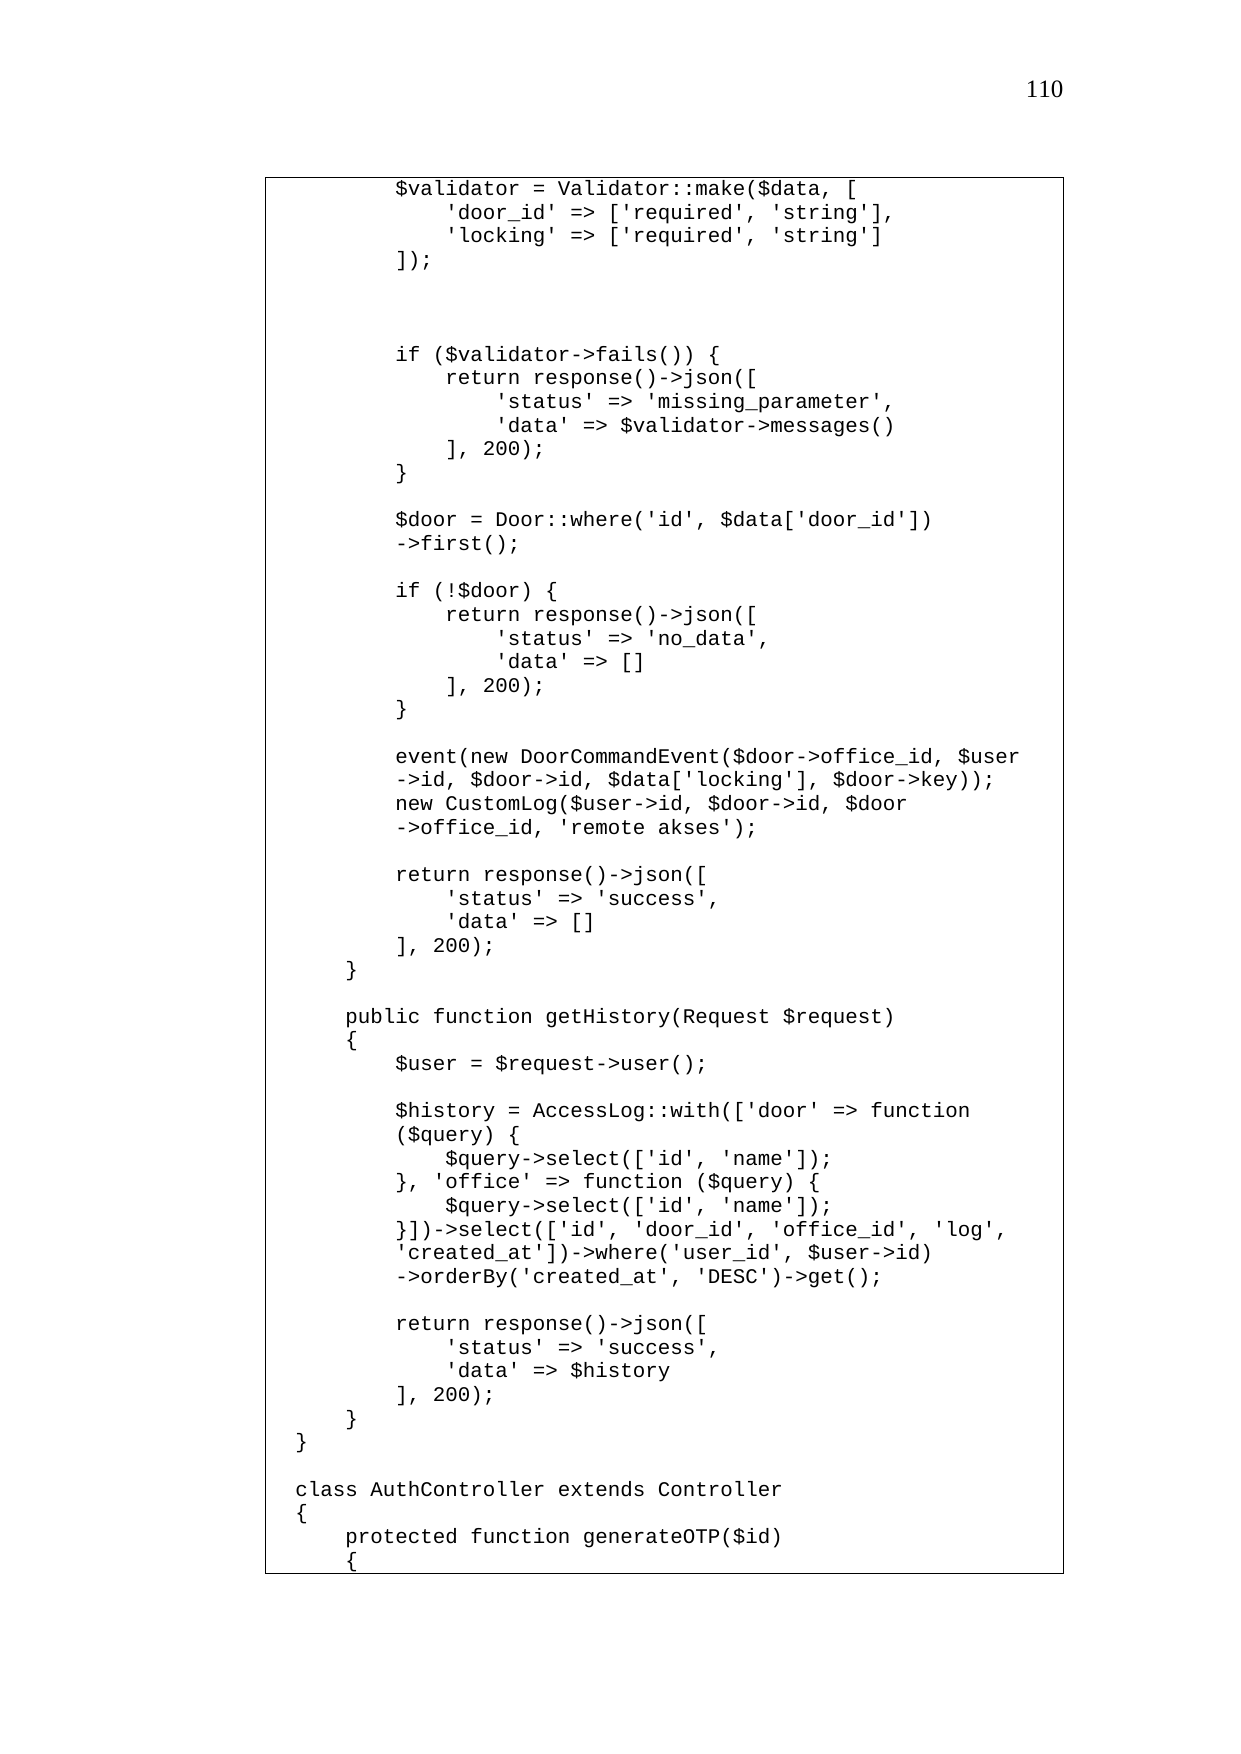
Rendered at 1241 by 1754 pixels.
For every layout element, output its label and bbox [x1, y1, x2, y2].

table_header [266, 178, 1063, 1573]
